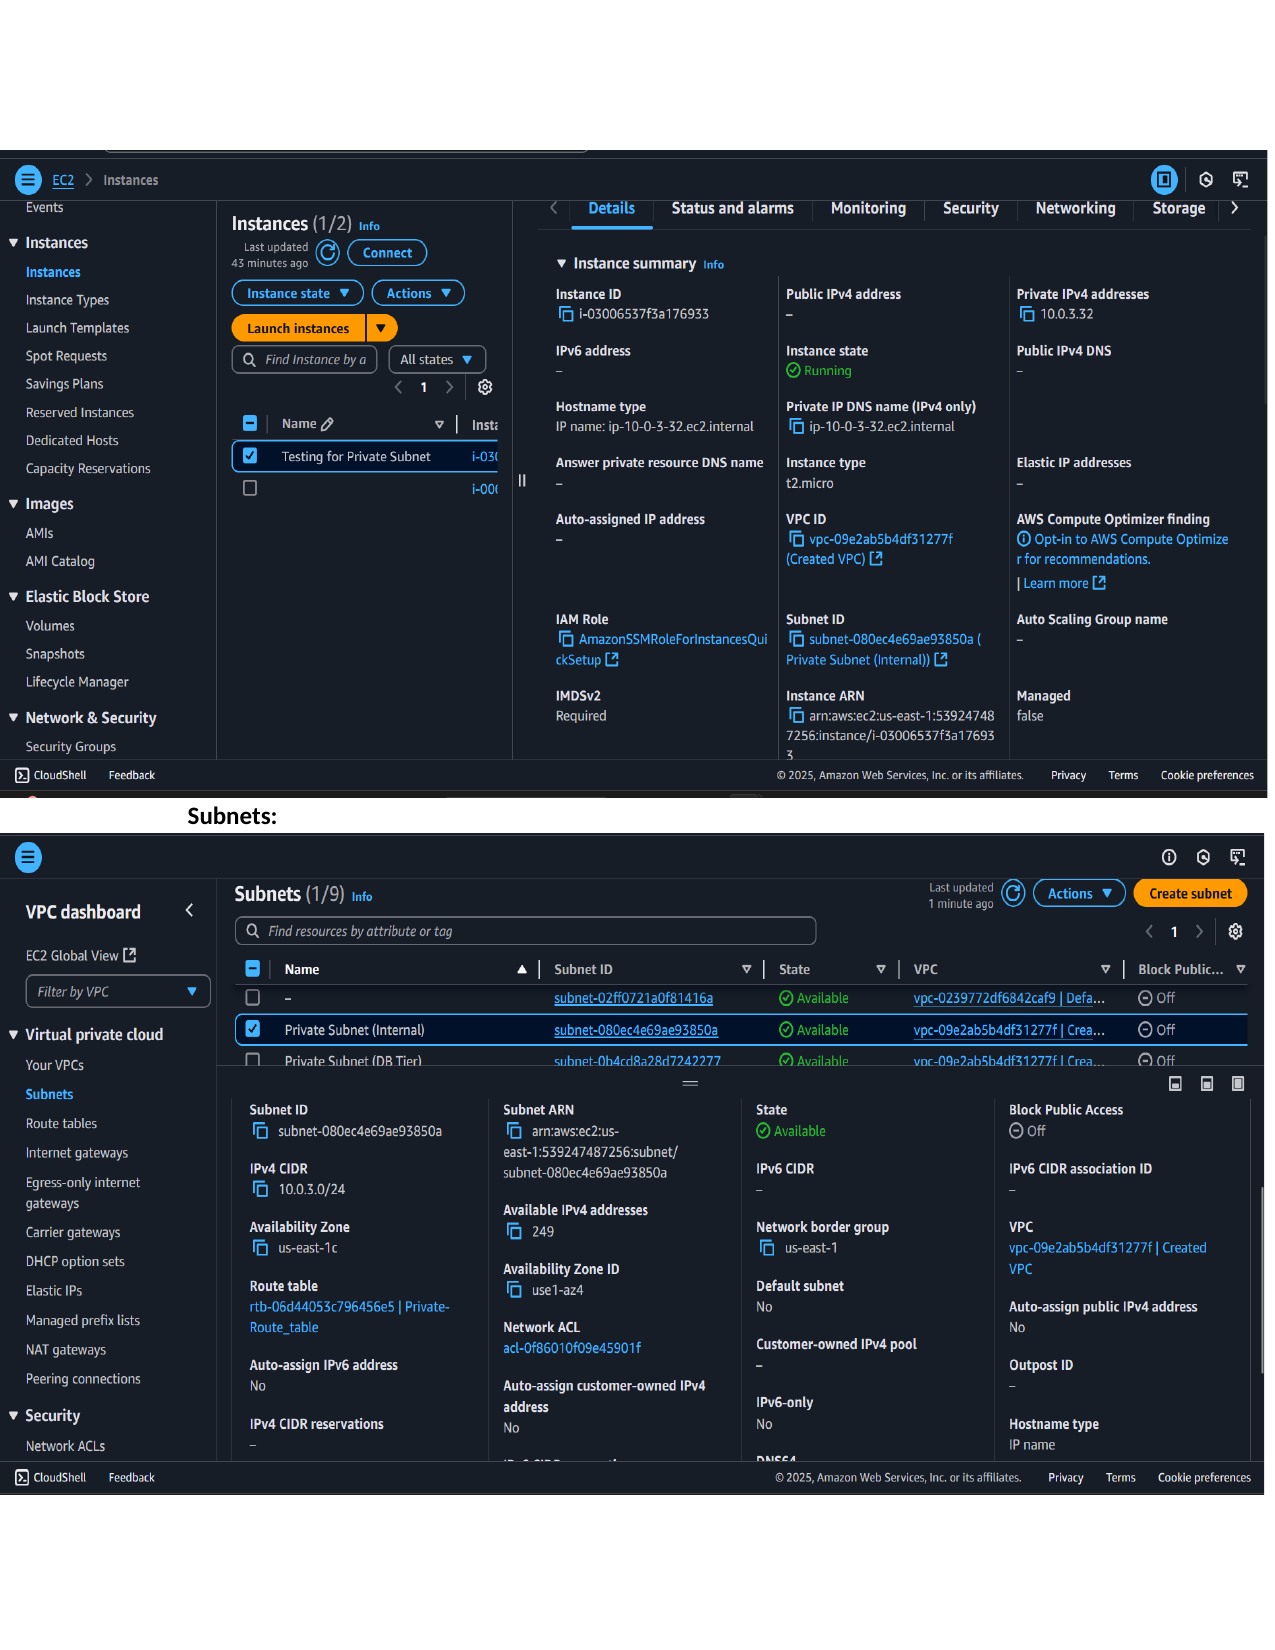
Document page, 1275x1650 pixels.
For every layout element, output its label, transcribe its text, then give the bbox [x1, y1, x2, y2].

picture [0, 833, 1265, 1495]
picture [0, 150, 1268, 798]
list Subnets: [187, 800, 1125, 831]
